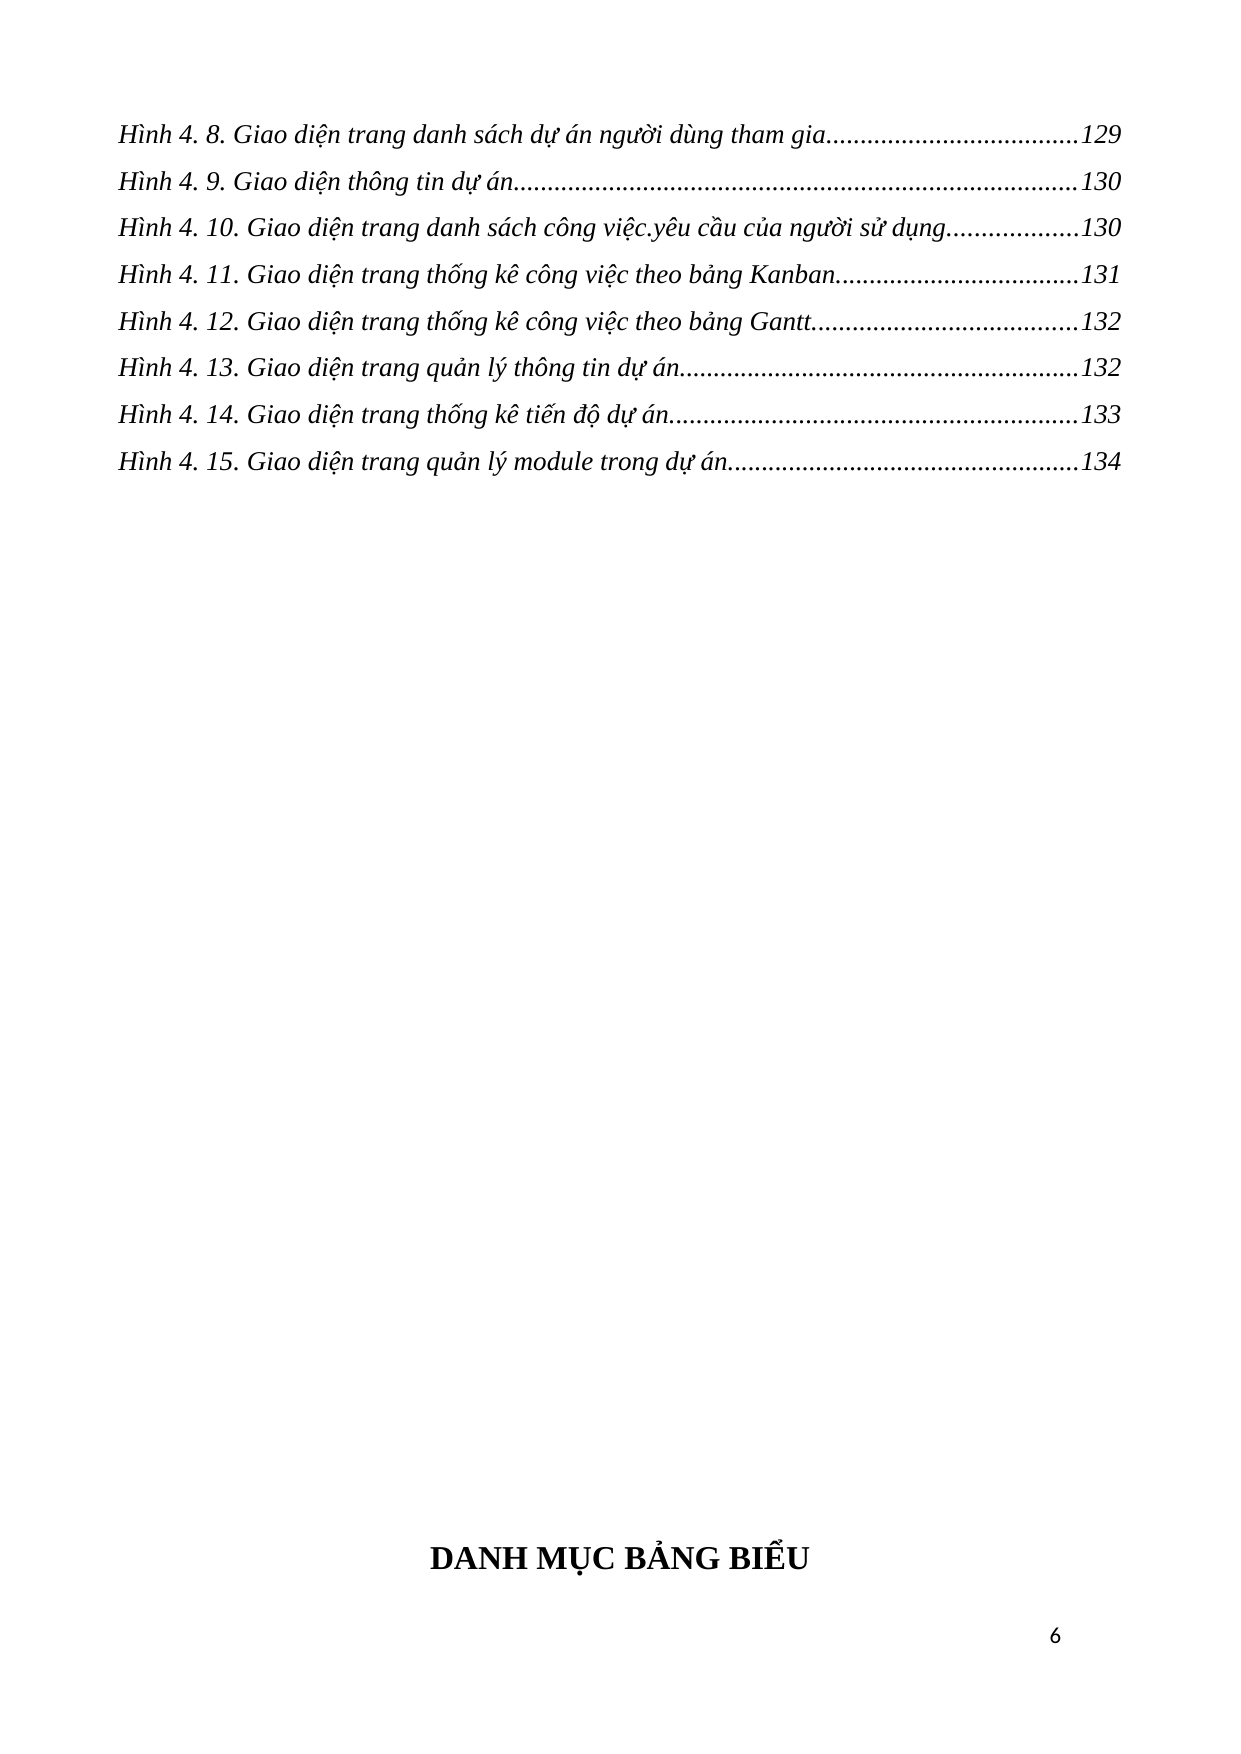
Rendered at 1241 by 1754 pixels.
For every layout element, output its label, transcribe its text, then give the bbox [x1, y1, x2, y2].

text Hình 4. 13. Giao diện trang quản lý thông tin dự án. 132 [118, 351, 1122, 383]
text Hình 4. 9. Giao diện thông tin dự án. 130 [118, 165, 1122, 196]
text Hình 4. 12. Giao diện trang thống kê công việc theo bảng Gantt. 132 [118, 305, 1122, 336]
subtitle DANH MỤC BẢNG BIỂU [118, 1539, 1122, 1577]
text Hình 4. 15. Giao diện trang quản lý module trong dự án. 134 [118, 445, 1122, 476]
text Hình 4. 11. Giao diện trang thống kê công việc theo bảng Kanban. 131 [118, 258, 1122, 289]
text Hình 4. 10. Giao diện trang danh sách công việc.yêu cầu của người sử dụng. 130 [118, 211, 1122, 243]
text Hình 4. 8. Giao diện trang danh sách dự án người dùng tham gia. 129 [118, 118, 1122, 149]
text Hình 4. 14. Giao diện trang thống kê tiến độ dự án. 133 [118, 398, 1122, 429]
